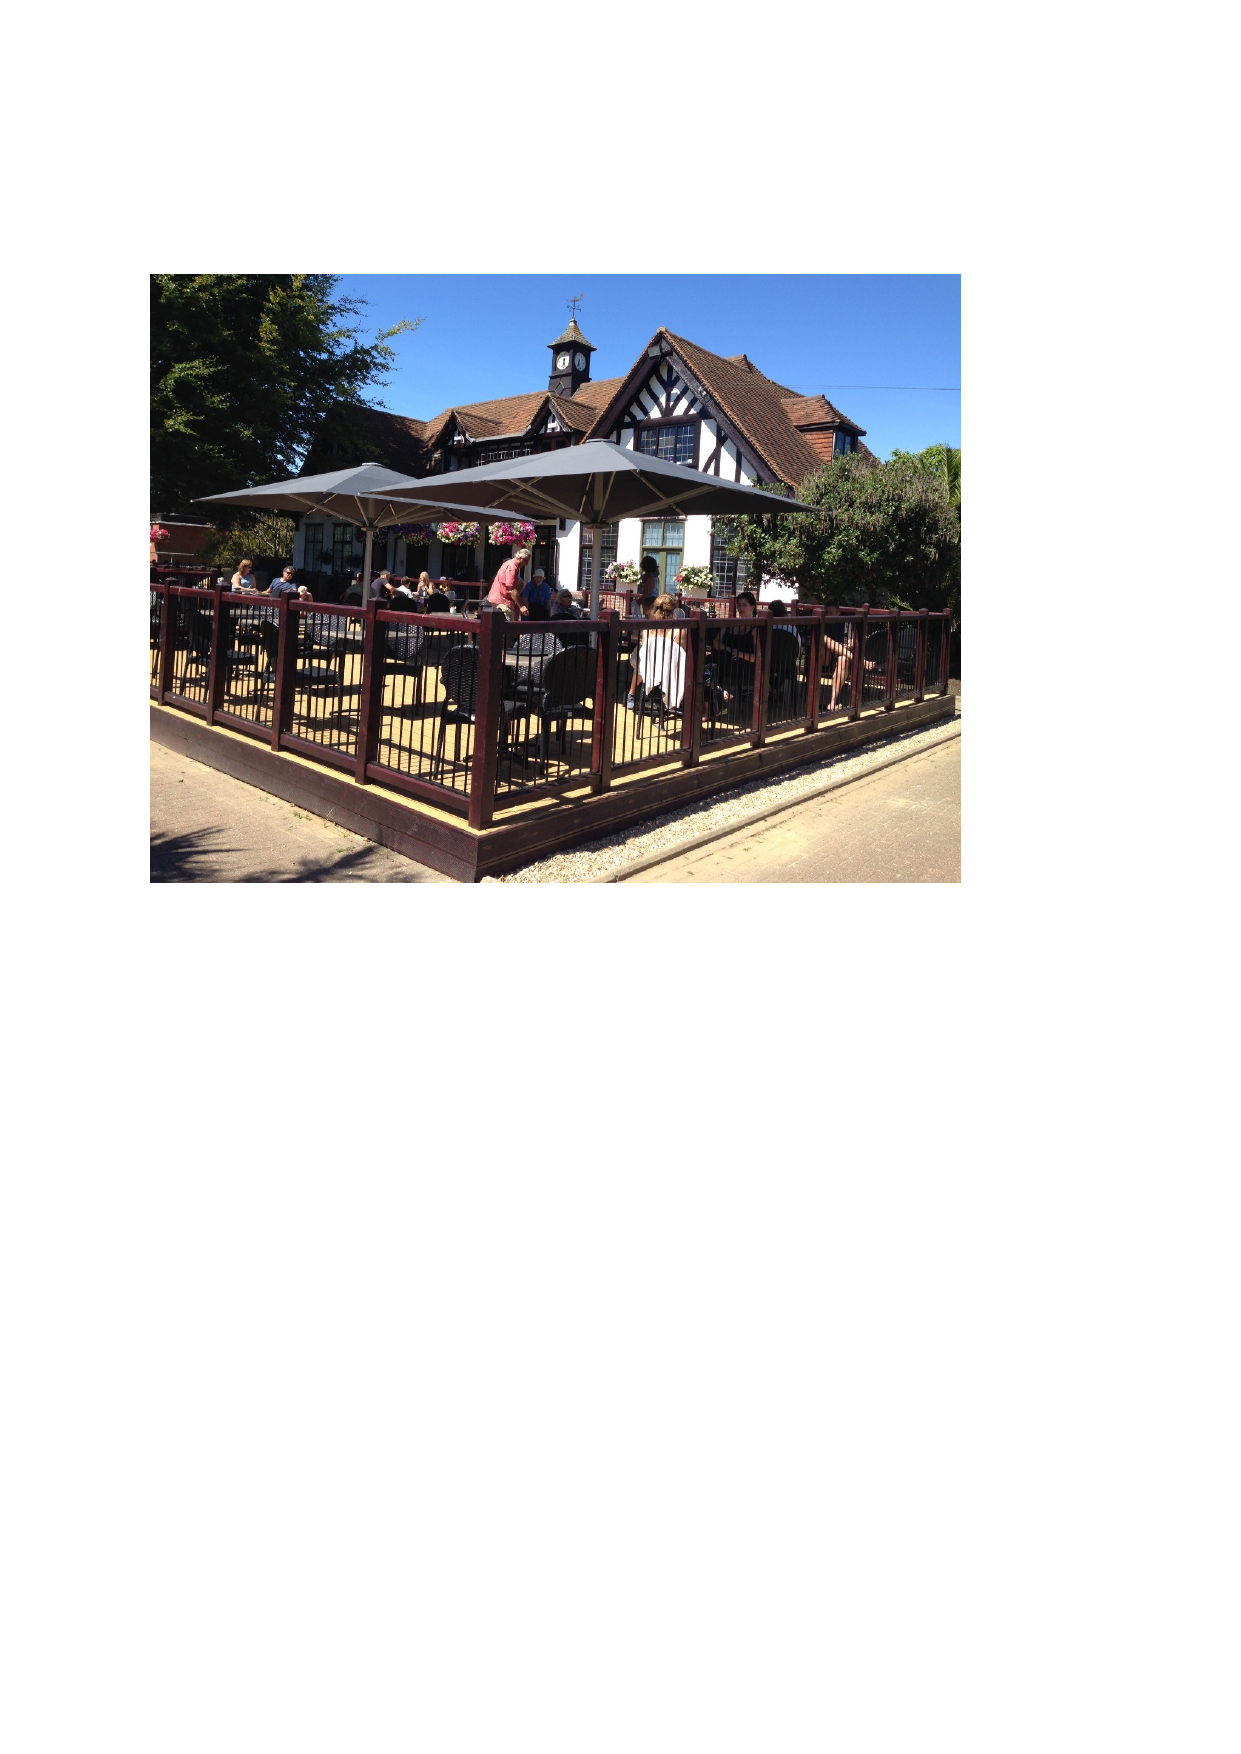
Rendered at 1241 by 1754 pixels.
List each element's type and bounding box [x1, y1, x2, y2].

picture [150, 274, 961, 883]
